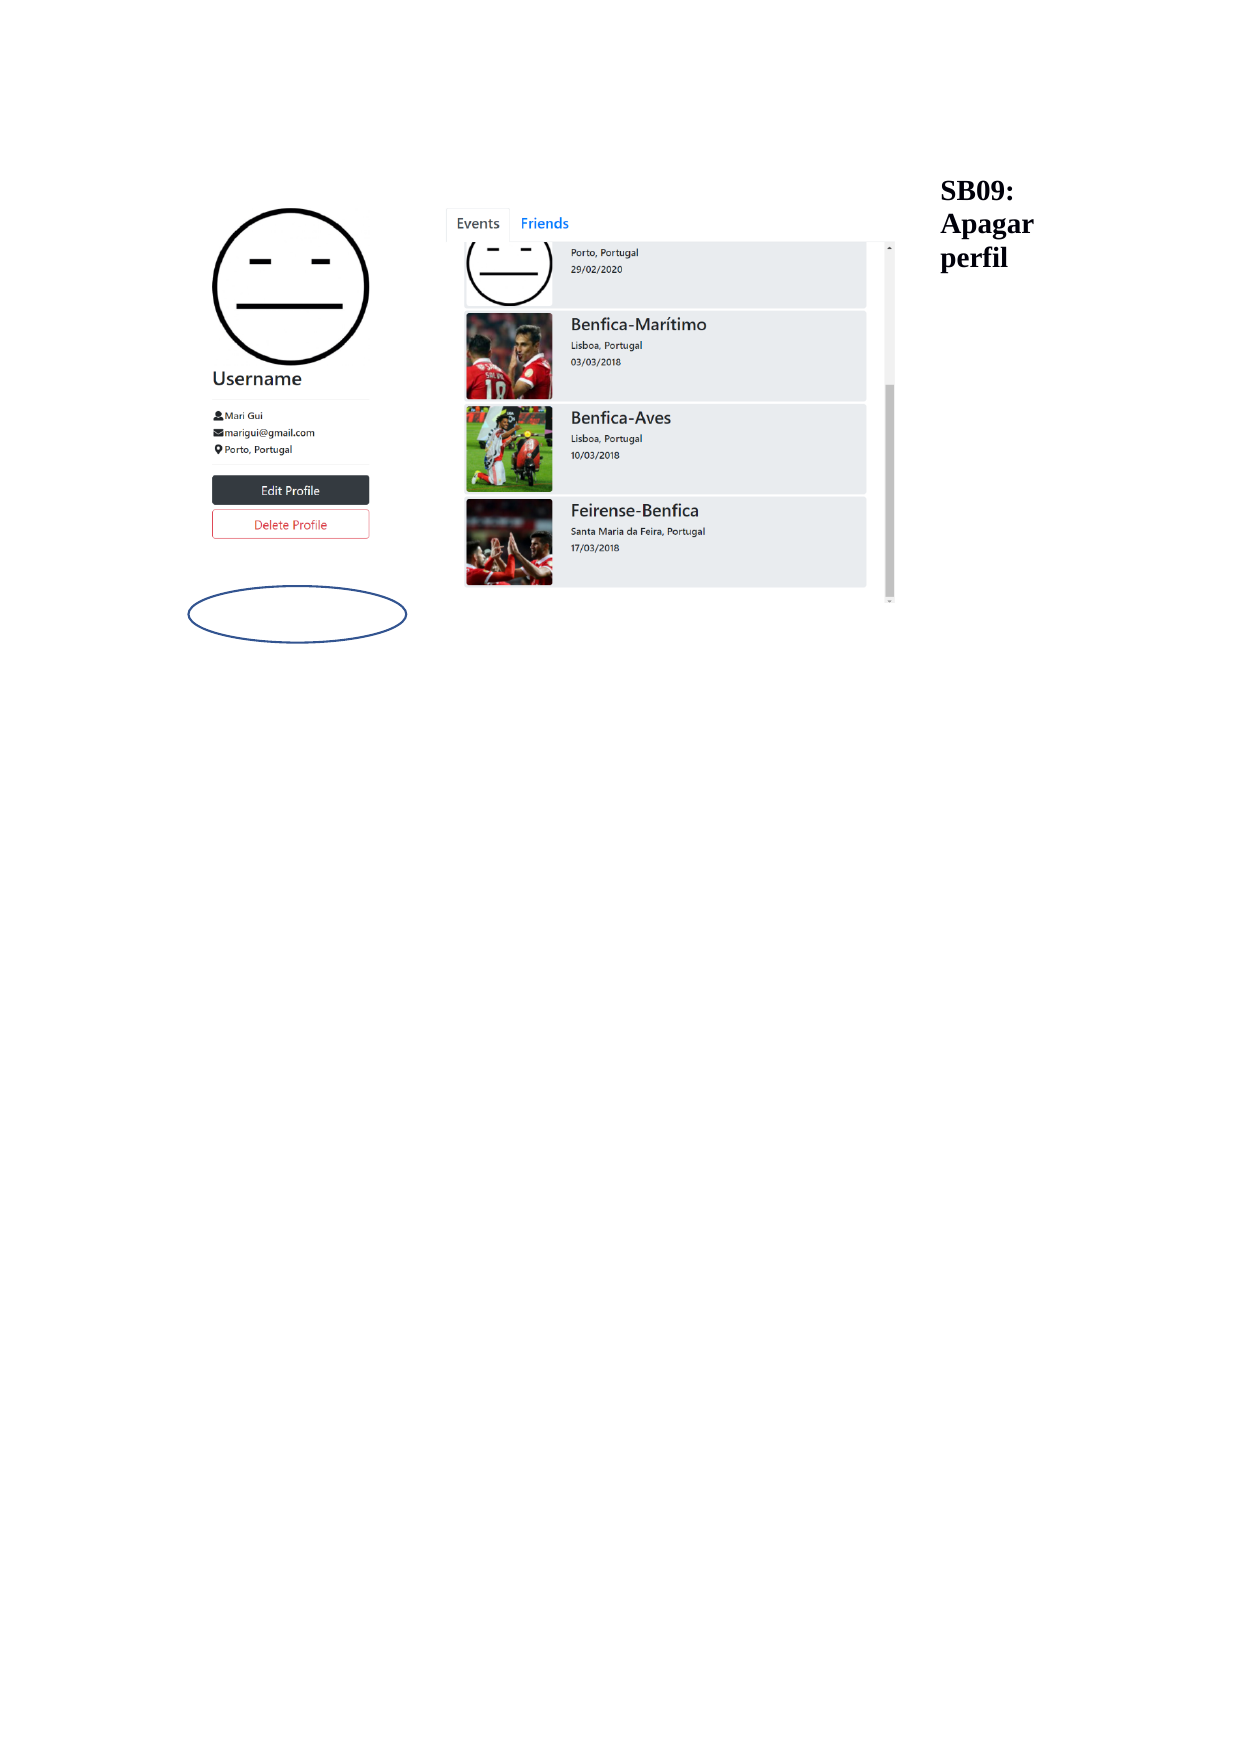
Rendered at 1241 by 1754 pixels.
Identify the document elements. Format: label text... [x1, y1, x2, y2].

picture [177, 189, 922, 603]
picture [202, 588, 393, 603]
text SB09: Apagar perfil [177, 173, 1063, 273]
